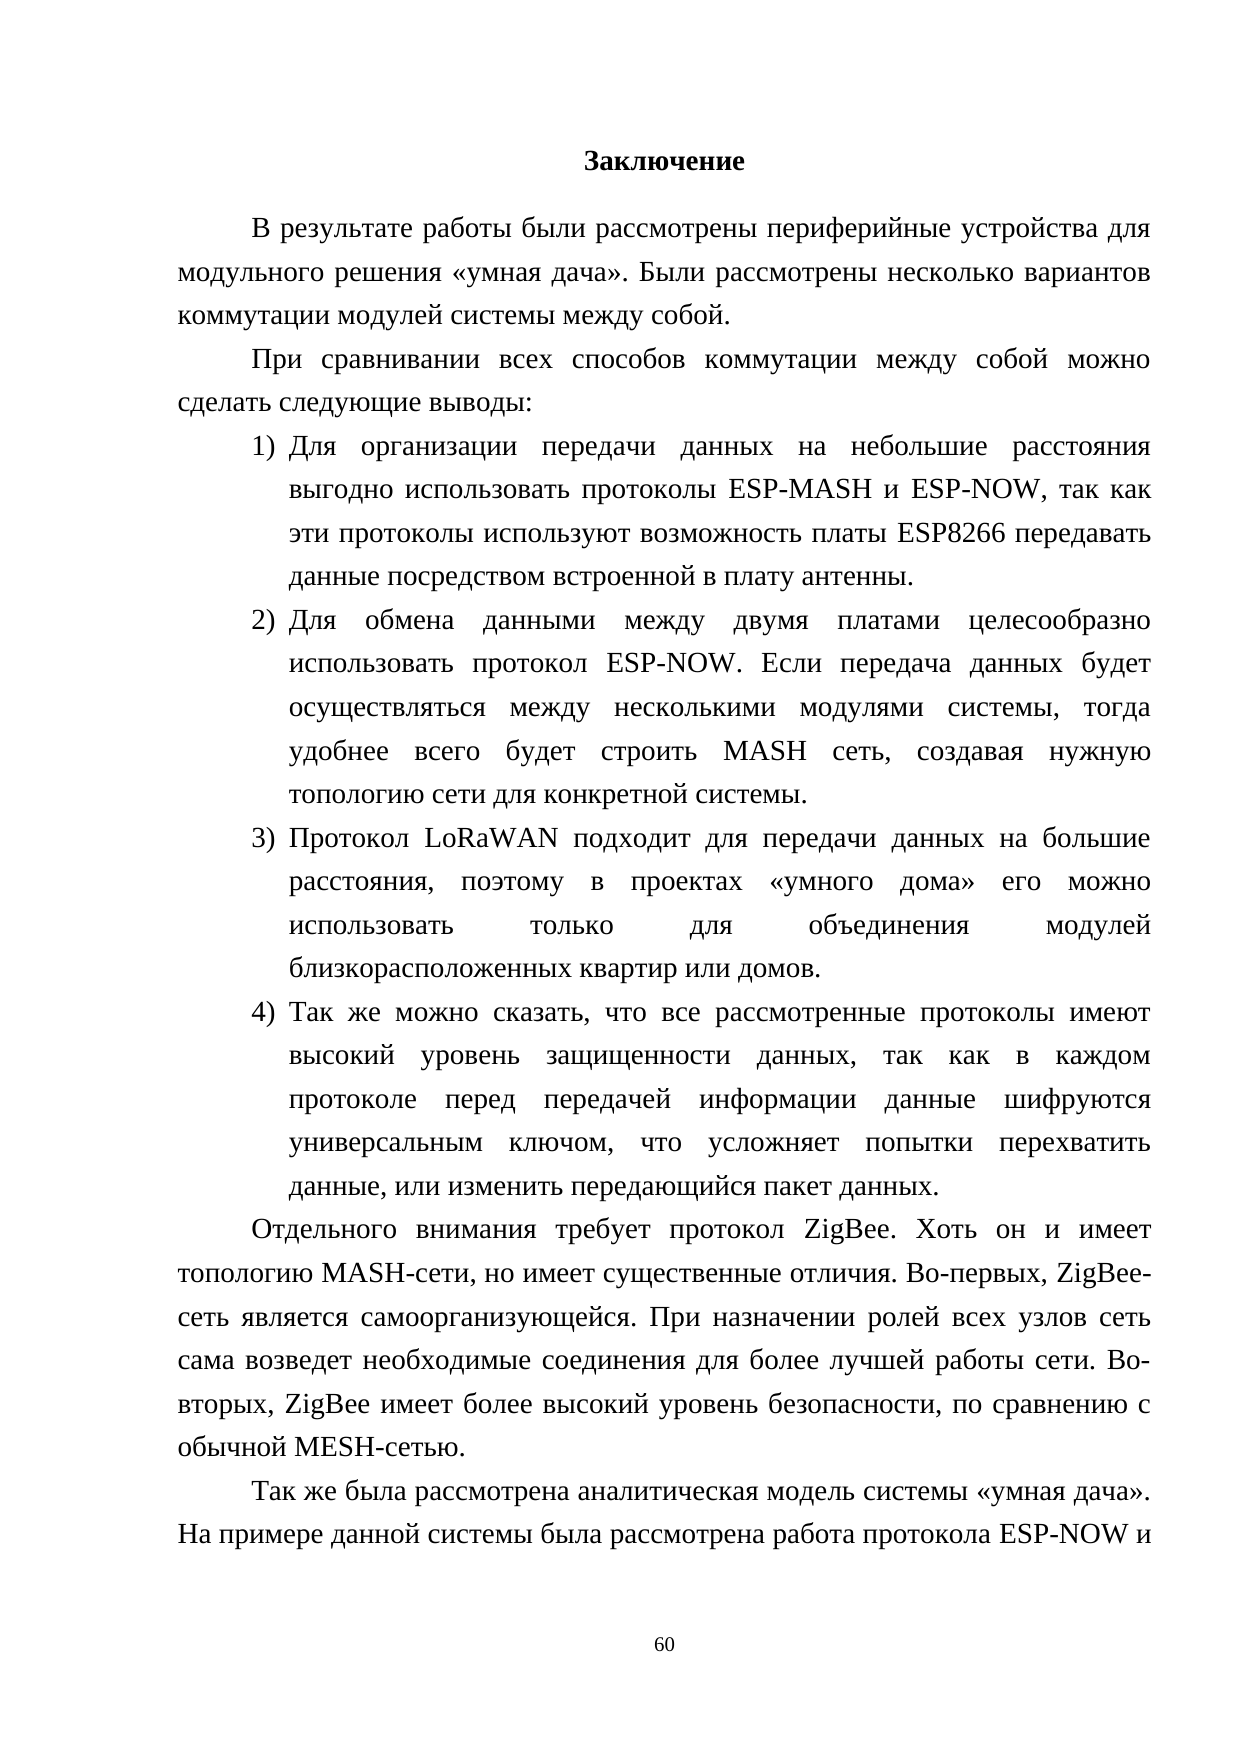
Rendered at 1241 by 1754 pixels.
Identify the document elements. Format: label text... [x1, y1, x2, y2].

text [177, 1473, 1152, 1550]
list Так же можно сказать, что все рассмотренные протоколы имеют высокий уровень защищенности данных, так как в каждом протоколе перед передачей информации данные шифруются универсальным ключом, что усложняет попытки перехватить данные, или изменить передающийся пакет данных. [251, 994, 1152, 1202]
text Отдельного внимания требует протокол ZigBee. Хоть он и имеет топологию MASH-сети, но имеет существенные отличия. Во-первых, ZigBee-сеть является самоорганизующейся. При назначении ролей всех узлов сеть сама возведет необходимые соединения для более лучшей работы сети. Во-вторых, ZigBee имеет более высокий уровень безопасности, по сравнению с обычной MESH-сетью. [177, 1212, 1152, 1463]
text При сравнивании всех способов коммутации между собой можно сделать следующие выводы: [177, 341, 1152, 418]
list Для организации передачи данных на небольшие расстояния выгодно использовать протоколы ESP-MASH и ESP-NOW, так как эти протоколы используют возможность платы ESP8266 передавать данные посредством встроенной в плату антенны. [251, 428, 1152, 592]
subtitle Заключение [177, 143, 1152, 177]
text В результате работы были рассмотрены периферийные устройства для модульного решения «умная дача». Были рассмотрены несколько вариантов коммутации модулей системы между собой. [177, 210, 1152, 331]
list Протокол LoRaWAN подходит для передачи данных на большие расстояния, поэтому в проектах «умного дома» его можно использовать только для объединения модулей близкорасположенных квартир или домов. [251, 820, 1152, 984]
list Для обмена данными между двумя платами целесообразно использовать протокол ESP-NOW. Если передача данных будет осуществляться между несколькими модулями системы, тогда удобнее всего будет строить MASH сеть, создавая нужную топологию сети для конкретной системы. [251, 602, 1152, 810]
